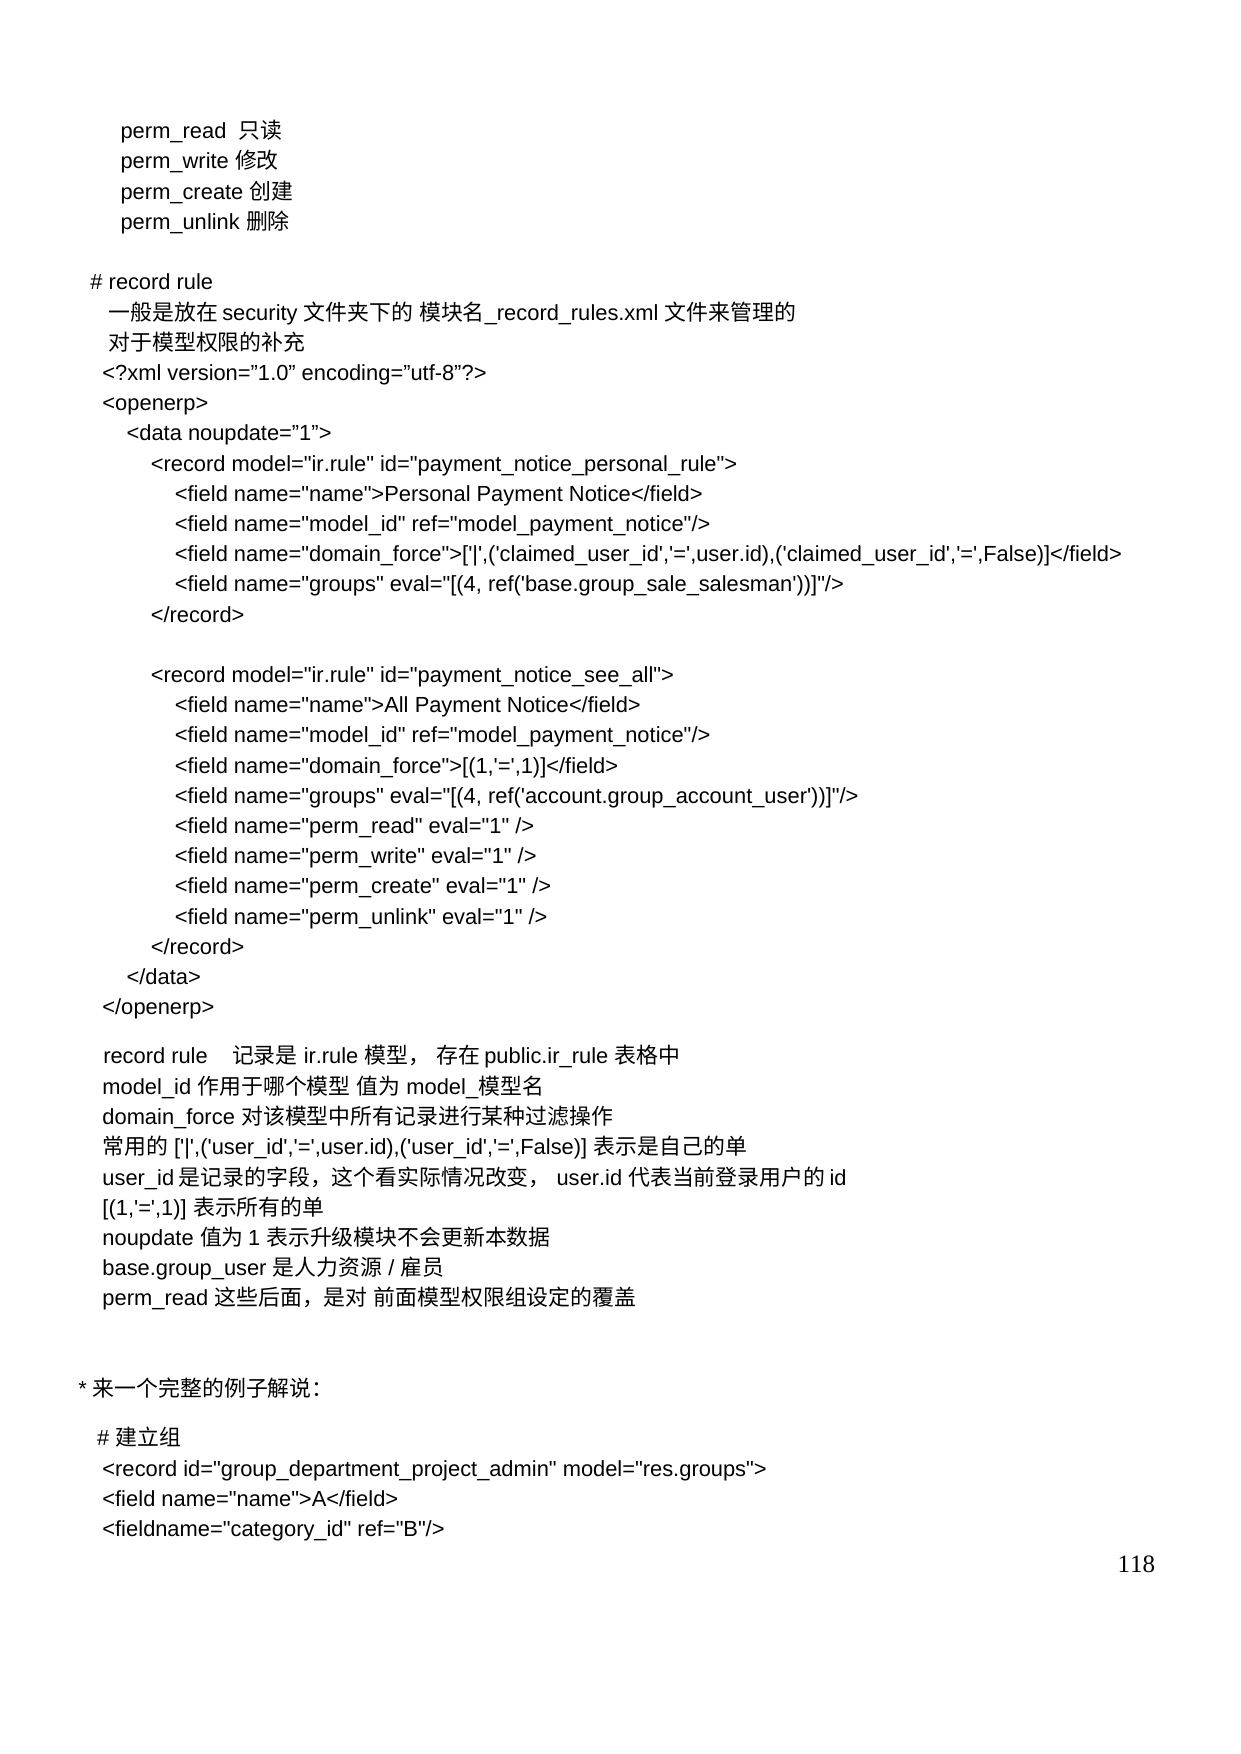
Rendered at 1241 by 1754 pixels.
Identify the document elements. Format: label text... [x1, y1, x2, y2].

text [78, 1422, 1139, 1541]
text record rule 记录是 ir.rule 模型， 存在public.ir_rule 表格中 model_id 作用于哪个模型 值为 model_模型名 domain_force 对该模型中所有记录进行某种过滤操作 常用的 ['|',('user_id','=',user.id),('user_id','=',False)] 表示是自己的单 user_id是记录的字段，这个看实际情况改变， user.id 代表当前登录用户的id [(1,'=',1)] 表示所有的单 noupdate 值为1 表示升级模块不会更新本数据 base.group_user 是人力资源 / 雇员 perm_read 这些后面，是对 前面模型权限组设定的覆盖 * 来一个完整的例子解说： [78, 1040, 1139, 1401]
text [78, 118, 1139, 1019]
